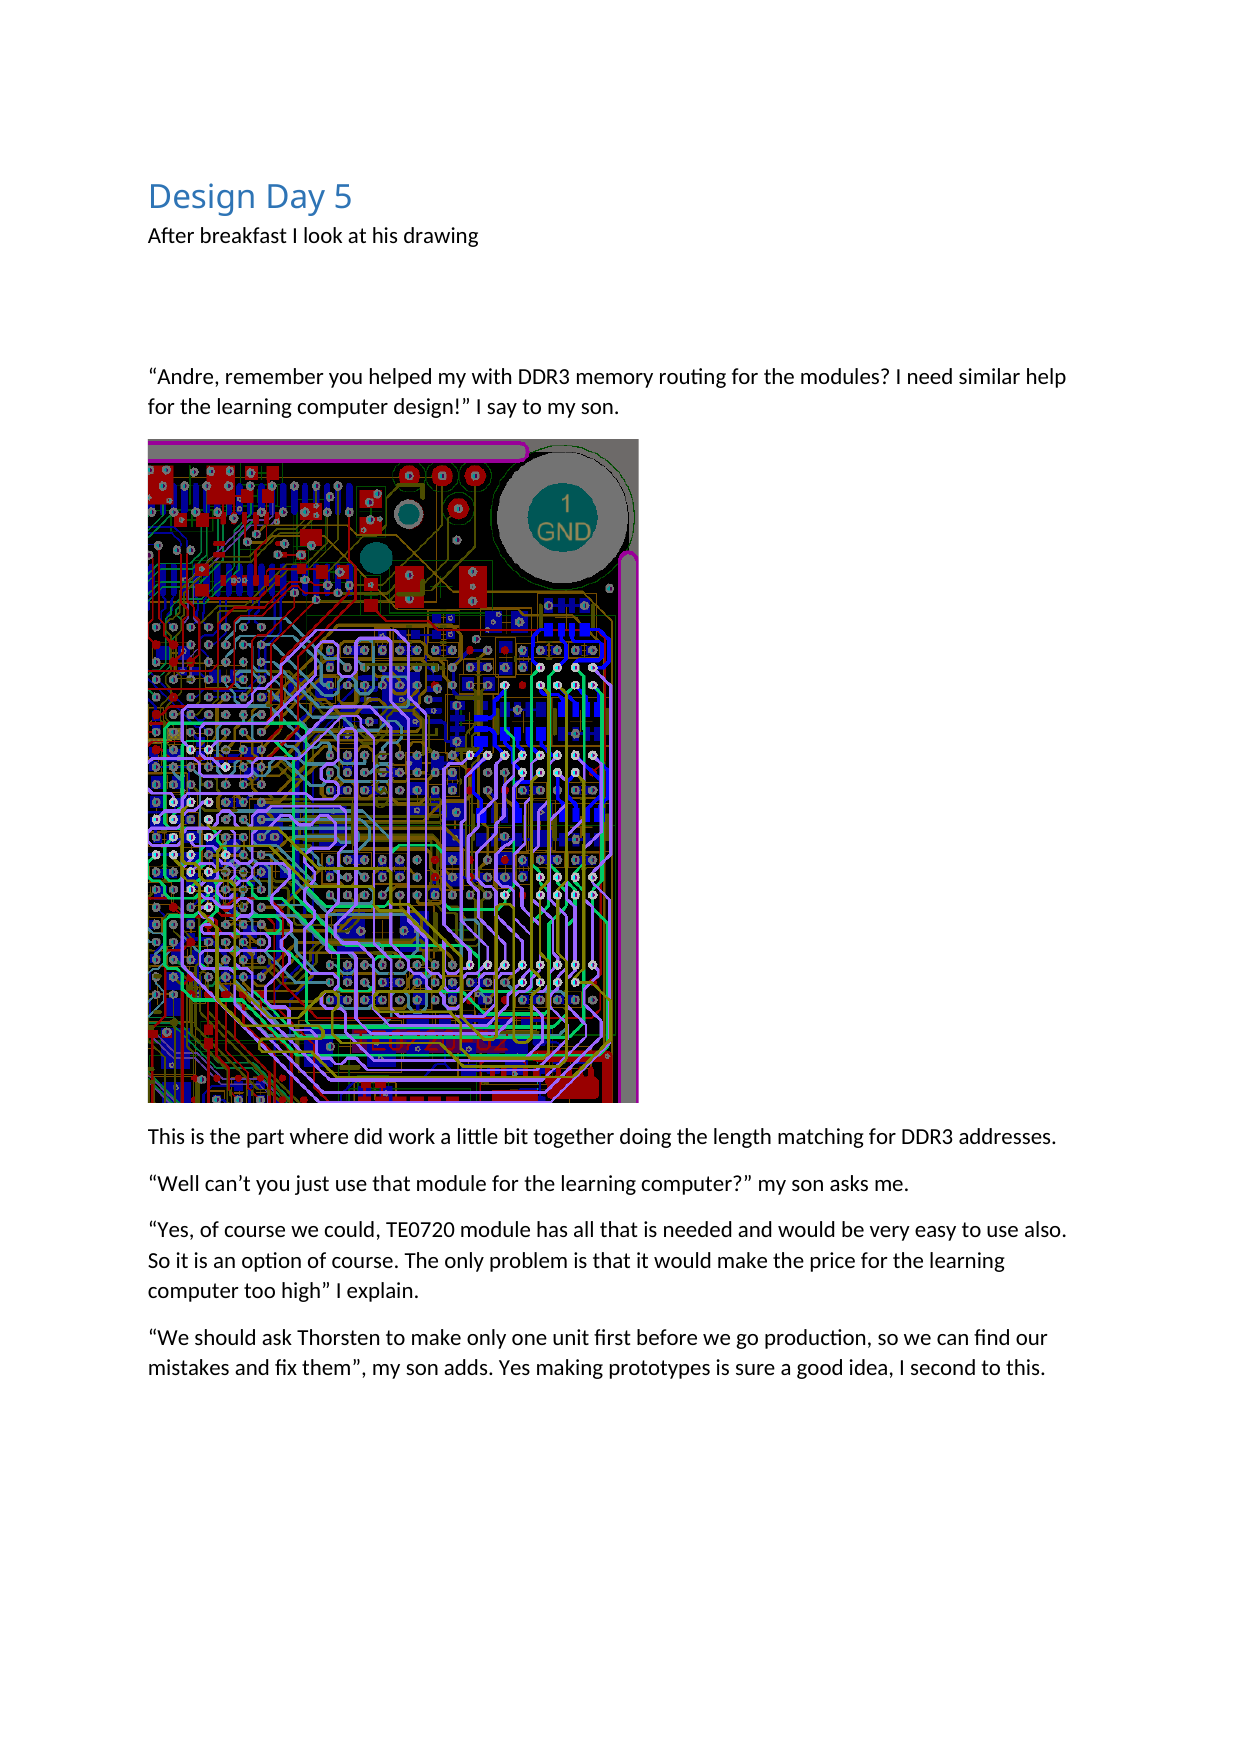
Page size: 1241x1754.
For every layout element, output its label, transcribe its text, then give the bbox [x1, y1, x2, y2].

text “Andre, remember you helped my with DDR3 memory routing for the modules? I need similar help for the learning computer design!” I say to my son. [148, 362, 1093, 420]
text After breakfast I look at his drawing [148, 222, 1093, 249]
text “Well can’t you just use that module for the learning computer?” my son asks me. [148, 1169, 1093, 1197]
text This is the part where did work a little bit together doing the length matching for DDR3 addresses. [148, 1122, 1093, 1150]
subtitle Design Day 5 [148, 173, 1093, 218]
text “We should ask Thorsten to make only one unit first before we go production, so we can find our mistakes and fix them”, my son adds. Yes making prototypes is sure a good idea, I second to this. [148, 1323, 1093, 1381]
picture [147, 439, 639, 1103]
text “Yes, of course we could, TE0720 module has all that is needed and would be very easy to use also. So it is an option of course. The only problem is that it would make the price for the learning computer too high” I explain. [148, 1216, 1093, 1304]
